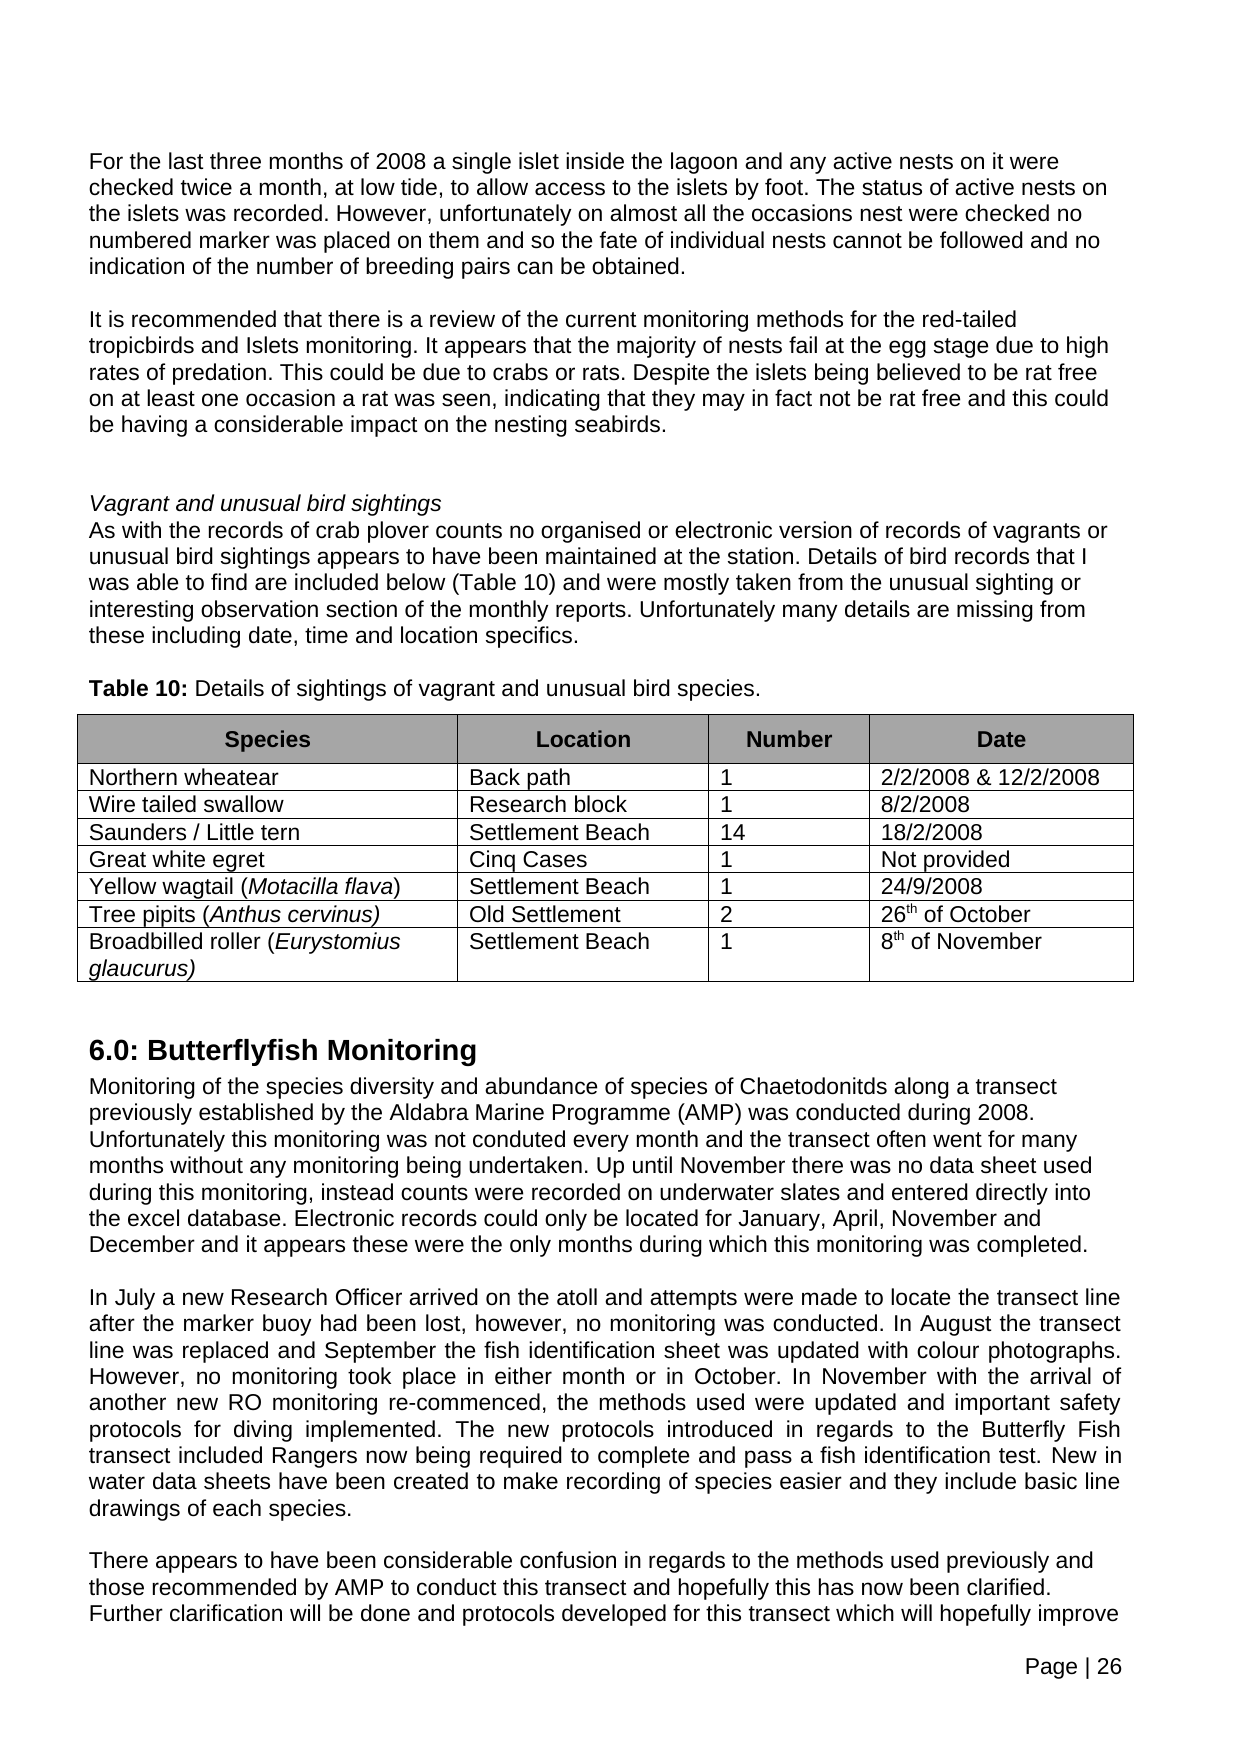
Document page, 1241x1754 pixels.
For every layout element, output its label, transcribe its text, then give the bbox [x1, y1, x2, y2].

table_cell 8th of November [870, 928, 1133, 981]
table_cell Not provided [870, 846, 1133, 872]
table_cell Research block [458, 791, 708, 817]
table_header Number [709, 715, 869, 763]
table_cell Wire tailed swallow [78, 791, 457, 817]
table_cell Settlement Beach [458, 928, 708, 981]
table_cell Old Settlement [458, 901, 708, 927]
table_cell Settlement Beach [458, 819, 708, 845]
table_cell 1 [709, 928, 869, 981]
table_cell Settlement Beach [458, 873, 708, 900]
table_cell 1 [709, 846, 869, 872]
table_cell Great white egret [78, 846, 457, 872]
table_cell Northern wheatear [78, 764, 457, 790]
table_cell Yellow wagtail (Motacilla flava) [78, 873, 457, 900]
table_header Date [870, 715, 1133, 763]
text Monitoring of the species diversity and abundance of species of Chaetodonitds along a transect previously established by the Aldabra Marine Programme (AMP) was conducted during 2008. Unfortunately this monitoring was not conduted every month and the transect often went for many months without any monitoring being undertaken. Up until November there was no data sheet used during this monitoring, instead counts were recorded on underwater slates and entered directly into the excel database. Electronic records could only be located for January, April, November and December and it appears these were the only months during which this monitoring was completed. [89, 1073, 1122, 1257]
table_cell 14 [709, 819, 869, 845]
text It is recommended that there is a review of the current monitoring methods for the red-tailed tropicbirds and Islets monitoring. It appears that the majority of nests fail at the egg stage due to high rates of predation. This could be due to crabs or rats. Despite the islets being believed to be rat free on at least one occasion a rat was seen, indicating that they may in fact not be rat free and this could be having a considerable impact on the nesting seabirds. [89, 306, 1122, 438]
table_cell 1 [709, 764, 869, 790]
table_cell Saunders / Little tern [78, 819, 457, 845]
table_cell Cinq Cases [458, 846, 708, 872]
table_cell 1 [709, 791, 869, 817]
table_cell 24/9/2008 [870, 873, 1133, 900]
table_header Species [78, 715, 457, 763]
table_cell 8/2/2008 [870, 791, 1133, 817]
text For the last three months of 2008 a single islet inside the lagoon and any active nests on it were checked twice a month, at low tide, to allow access to the islets by foot. The status of active nests on the islets was recorded. However, unfortunately on almost all the occasions nest were checked no numbered marker was placed on them and so the fate of individual nests cannot be followed and no indication of the number of breeding pairs can be obtained. [89, 148, 1122, 279]
table_cell 1 [709, 873, 869, 900]
subtitle 6.0: Butterflyfish Monitoring [89, 1033, 1122, 1067]
table_cell 26th of October [870, 901, 1133, 927]
table_cell Back path [458, 764, 708, 790]
text Table 10: Details of sightings of vagrant and unusual bird species. [89, 675, 1122, 701]
table_cell 2 [709, 901, 869, 927]
text As with the records of crab plover counts no organised or electronic version of records of vagrants or unusual bird sightings appears to have been maintained at the station. Details of bird records that I was able to find are included below (Table 10) and were mostly taken from the unusual sighting or interesting observation section of the monthly reports. Unfortunately many details are missing from these including date, time and location specifics. [89, 517, 1122, 648]
table_header Location [458, 715, 708, 763]
table_cell 2/2/2008 & 12/2/2008 [870, 764, 1133, 790]
text Vagrant and unusual bird sightings [89, 490, 1122, 517]
table_cell Tree pipits (Anthus cervinus) [78, 901, 457, 927]
table_cell 18/2/2008 [870, 819, 1133, 845]
text In July a new Research Officer arrived on the atoll and attempts were made to locate the transect line after the marker buoy had been lost, however, no monitoring was conducted. In August the transect line was replaced and September the fish identification sheet was updated with colour photographs. However, no monitoring took place in either month or in October. In November with the arrival of another new RO monitoring re-commenced, the methods used were updated and important safety protocols for diving implemented. The new protocols introduced in regards to the Butterfly Fish transect included Rangers now being required to complete and pass a fish identification test. New in water data sheets have been created to make recording of species easier and they include basic line drawings of each species. [89, 1284, 1122, 1521]
table_cell Broadbilled roller (Eurystomius glaucurus) [78, 928, 457, 981]
